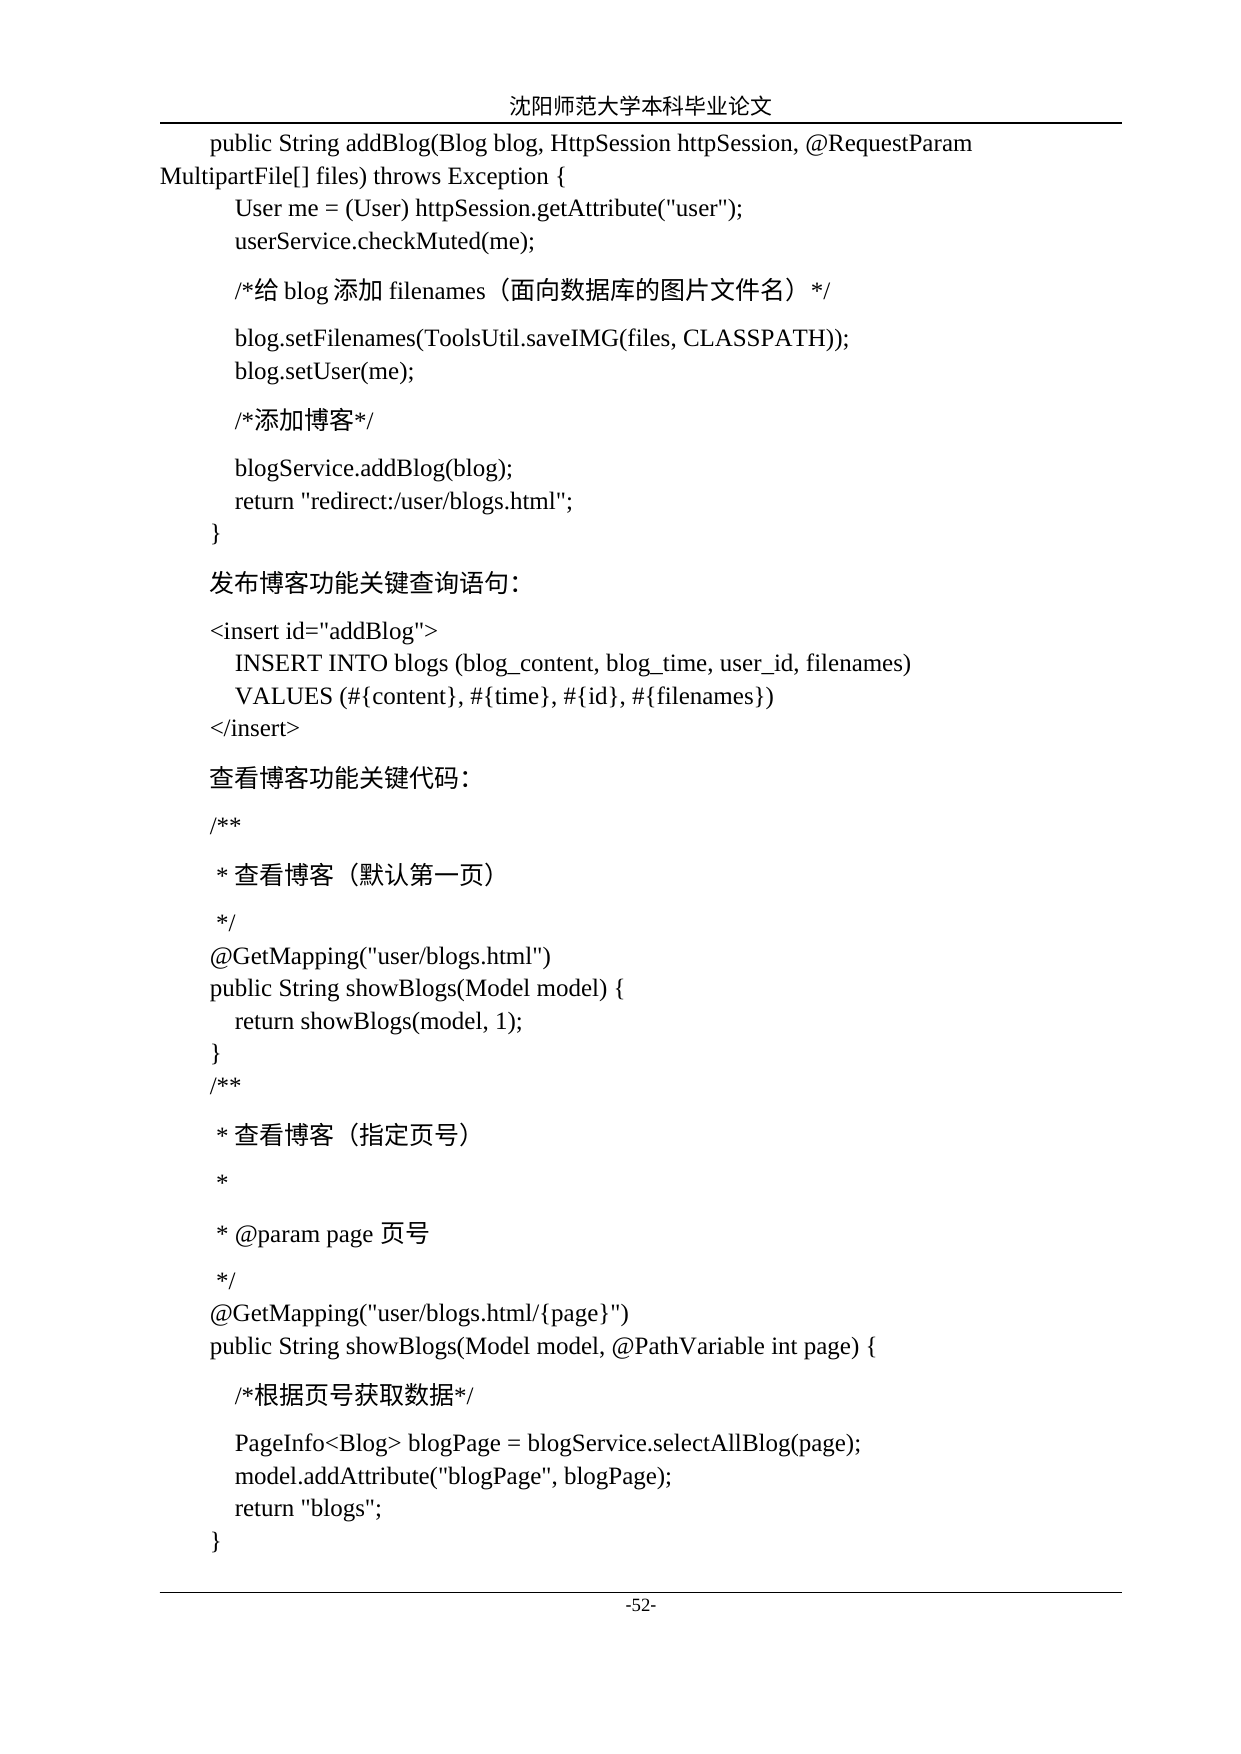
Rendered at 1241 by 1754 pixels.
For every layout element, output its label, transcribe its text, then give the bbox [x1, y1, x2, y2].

text <insert id="addBlog"> [159, 614, 1122, 646]
text userService.checkMuted(me); [159, 224, 1122, 256]
text model.addAttribute("blogPage", blogPage); [159, 1459, 1122, 1491]
text } [159, 1524, 1122, 1556]
text * [159, 1166, 1122, 1199]
text * 查看博客（默认第一页） [159, 841, 1122, 906]
text blogService.addBlog(blog); [159, 451, 1122, 484]
text @GetMapping("user/blogs.html") [159, 939, 1122, 971]
text */ [159, 1264, 1122, 1296]
text User me = (User) httpSession.getAttribute("user"); [159, 191, 1122, 224]
text @GetMapping("user/blogs.html/{page}") [159, 1296, 1122, 1329]
text } [159, 516, 1122, 549]
text /** [159, 809, 1122, 841]
text 查看博客功能关键代码： [159, 744, 1122, 809]
text blog.setUser(me); [159, 354, 1122, 386]
text PageInfo<Blog> blogPage = blogService.selectAllBlog(page); [159, 1426, 1122, 1459]
text /*添加博客*/ [159, 386, 1122, 451]
text public String showBlogs(Model model) { [159, 971, 1122, 1004]
text INSERT INTO blogs (blog_content, blog_time, user_id, filenames) [159, 646, 1122, 679]
text VALUES (#{content}, #{time}, #{id}, #{filenames}) [159, 679, 1122, 711]
text /*给blog添加filenames（面向数据库的图片文件名）*/ [159, 256, 1122, 321]
text public String showBlogs(Model model, @PathVariable int page) { [159, 1329, 1122, 1361]
text blog.setFilenames(ToolsUtil.saveIMG(files, CLASSPATH)); [159, 321, 1122, 354]
text return showBlogs(model, 1); [159, 1004, 1122, 1036]
text * 查看博客（指定页号） [159, 1101, 1122, 1166]
text return "blogs"; [159, 1491, 1122, 1524]
text public String addBlog(Blog blog, HttpSession httpSession, @RequestParam MultipartFile[] files) throws Exception { [159, 126, 1122, 191]
text /*根据页号获取数据*/ [159, 1361, 1122, 1426]
text 发布博客功能关键查询语句： [159, 549, 1122, 614]
text return "redirect:/user/blogs.html"; [159, 484, 1122, 516]
text /** [159, 1069, 1122, 1101]
text * @param page 页号 [159, 1199, 1122, 1264]
text */ [159, 906, 1122, 939]
text } [159, 1036, 1122, 1069]
text </insert> [159, 711, 1122, 744]
